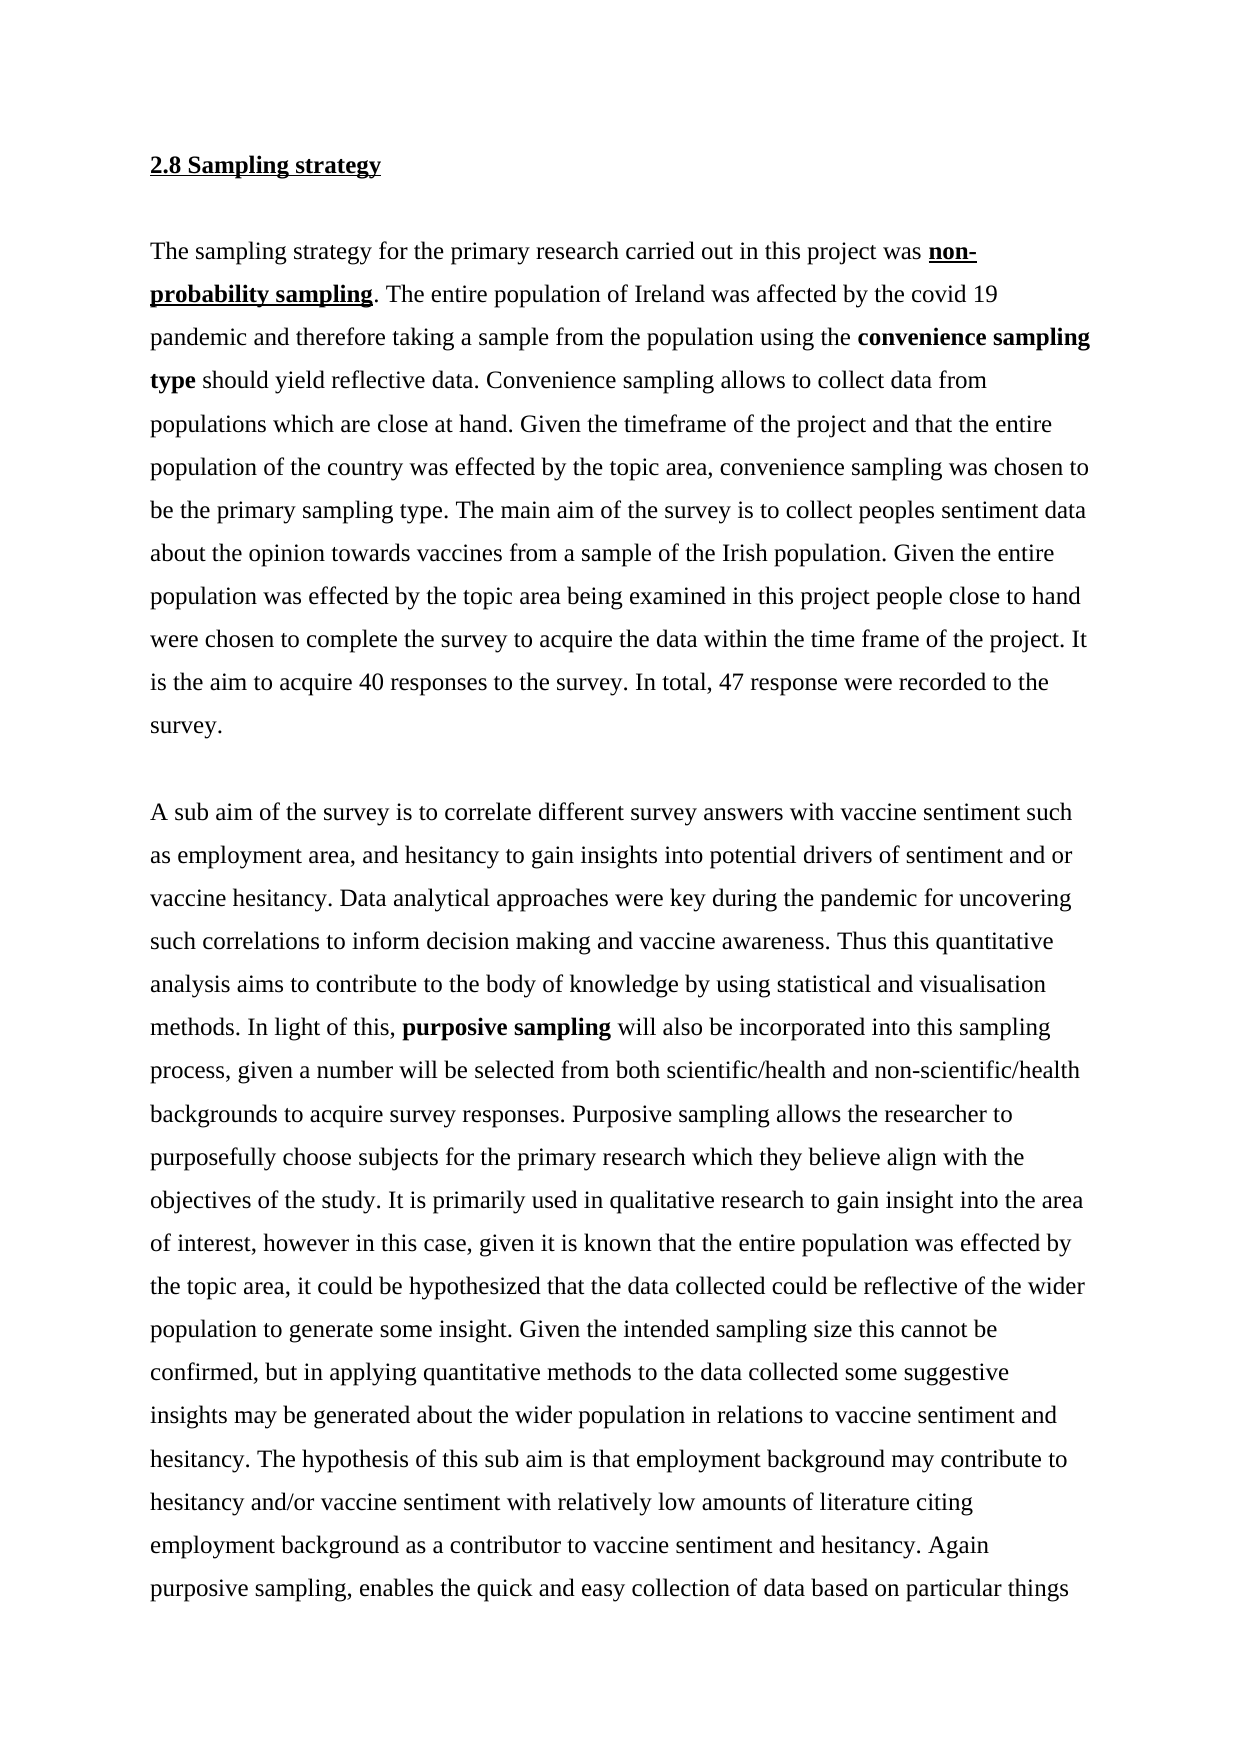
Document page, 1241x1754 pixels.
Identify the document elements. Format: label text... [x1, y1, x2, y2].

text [150, 797, 1090, 1602]
text 2.8 Sampling strategy [150, 150, 1090, 179]
text The sampling strategy for the primary research carried out in this project was non-probability sampling. The entire population of Ireland was affected by the covid 19 pandemic and therefore taking a sample from the population using the convenience sampling type should yield reflective data. Convenience sampling allows to collect data from populations which are close at hand. Given the timeframe of the project and that the entire population of the country was effected by the topic area, convenience sampling was chosen to be the primary sampling type. The main aim of the survey is to collect peoples sentiment data about the opinion towards vaccines from a sample of the Irish population. Given the entire population was effected by the topic area being examined in this project people close to hand were chosen to complete the survey to acquire the data within the time frame of the project. It is the aim to acquire 40 responses to the survey. In total, 47 response were recorded to the survey. [150, 236, 1090, 739]
